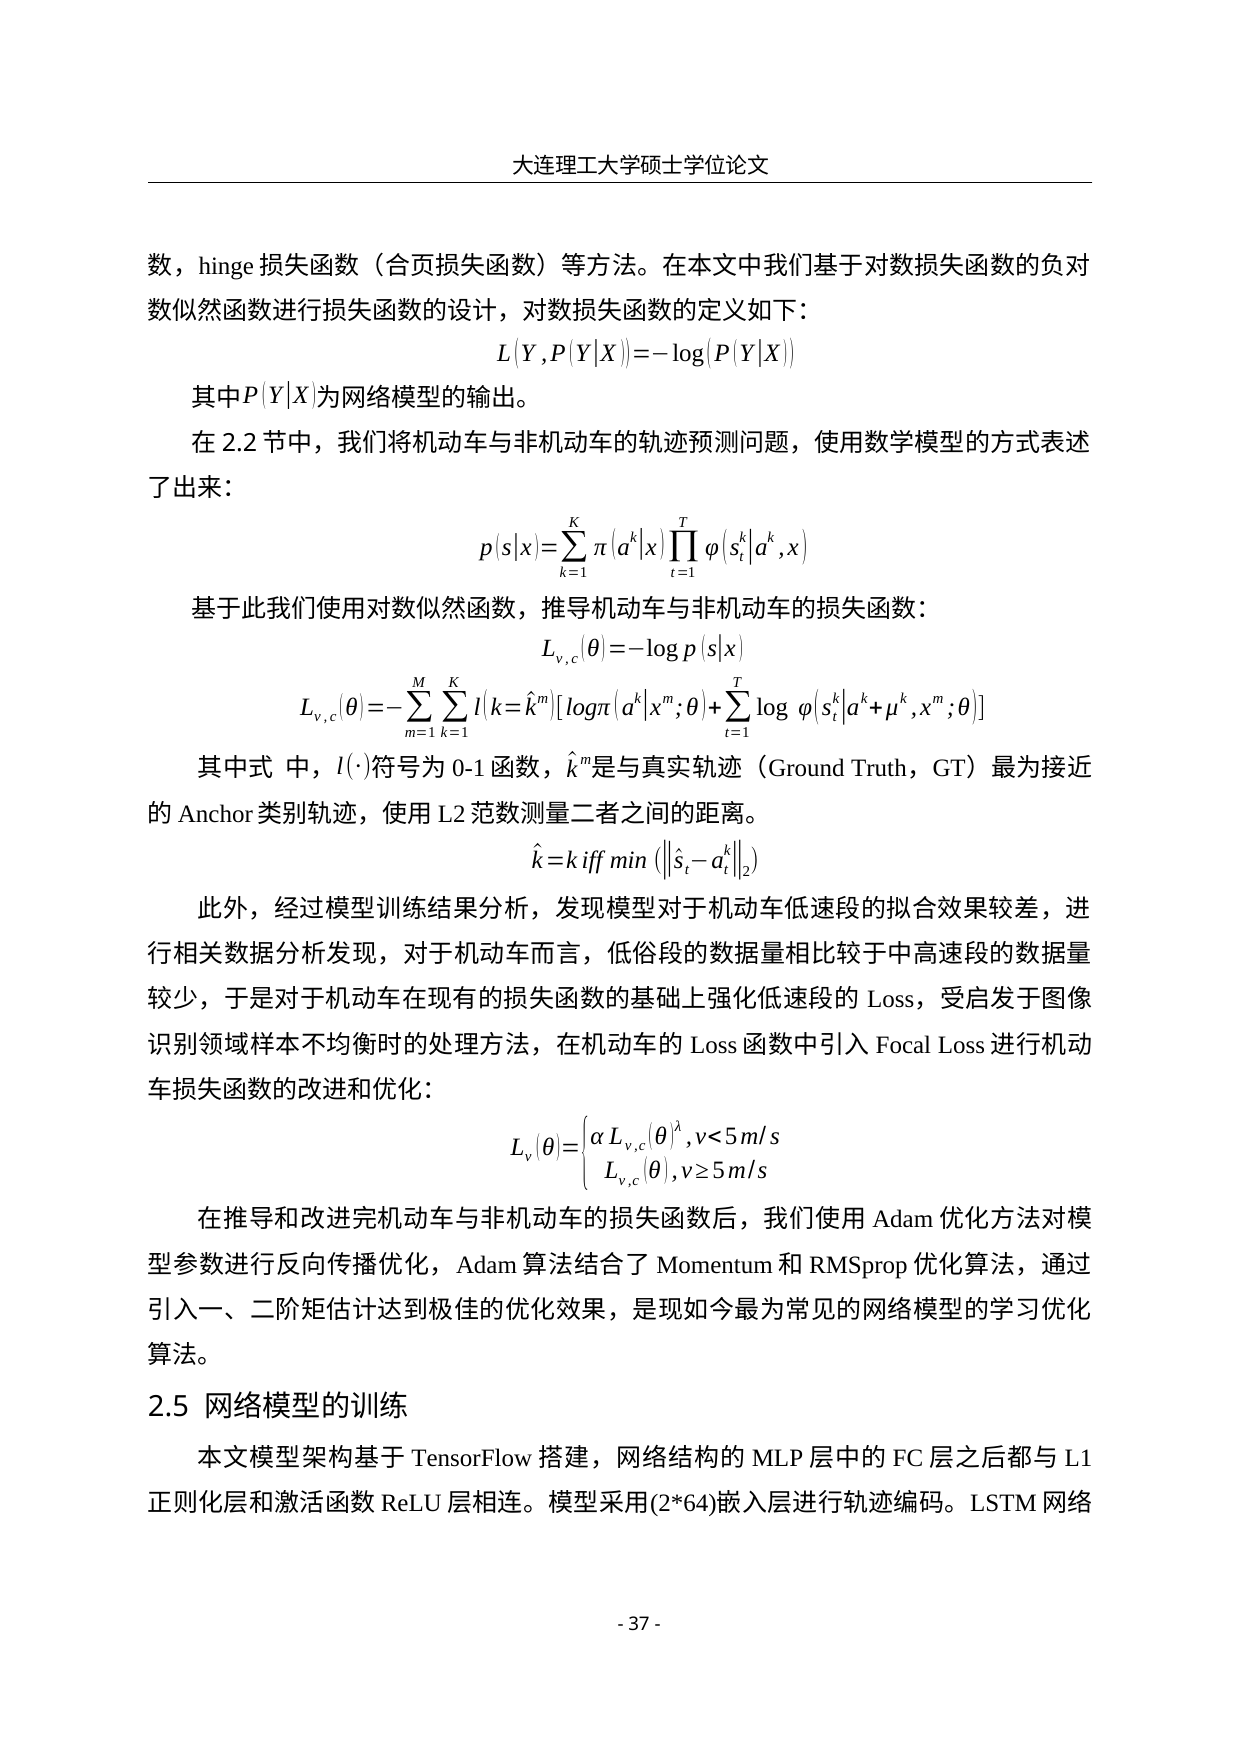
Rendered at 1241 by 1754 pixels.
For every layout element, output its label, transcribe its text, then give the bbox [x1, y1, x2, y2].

text 基于此我们使用对数似然函数，推导机动车与非机动车的损失函数： [148, 588, 1092, 624]
text 在推导和改进完机动车与非机动车的损失函数后，我们使用Adam优化方法对模型参数进行反向传播优化，Adam算法结合了Momentum和RMSprop优化算法，通过引入一、二阶矩估计达到极佳的优化效果，是现如今最为常见的网络模型的学习优化算法。 [148, 1199, 1092, 1371]
text 在2.2节中，我们将机动车与非机动车的轨迹预测问题，使用数学模型的方式表述了出来： [148, 423, 1092, 504]
text 其中为网络模型的输出。 [148, 377, 1092, 413]
text 其中式 中，符号为0-1函数，是与真实轨迹（Ground Truth，GT）最为接近的Anchor类别轨迹，使用L2范数测量二者之间的距离。 [148, 748, 1092, 829]
text 此外，经过模型训练结果分析，发现模型对于机动车低速段的拟合效果较差，进行相关数据分析发现，对于机动车而言，低俗段的数据量相比较于中高速段的数据量较少，于是对于机动车在现有的损失函数的基础上强化低速段的Loss，受启发于图像识别领域样本不均衡时的处理方法，在机动车的Loss函数中引入Focal Loss进行机动车损失函数的改进和优化： [148, 888, 1092, 1106]
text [148, 246, 1092, 327]
subtitle 2.5 网络模型的训练 [148, 1383, 1092, 1425]
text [148, 1437, 1092, 1519]
